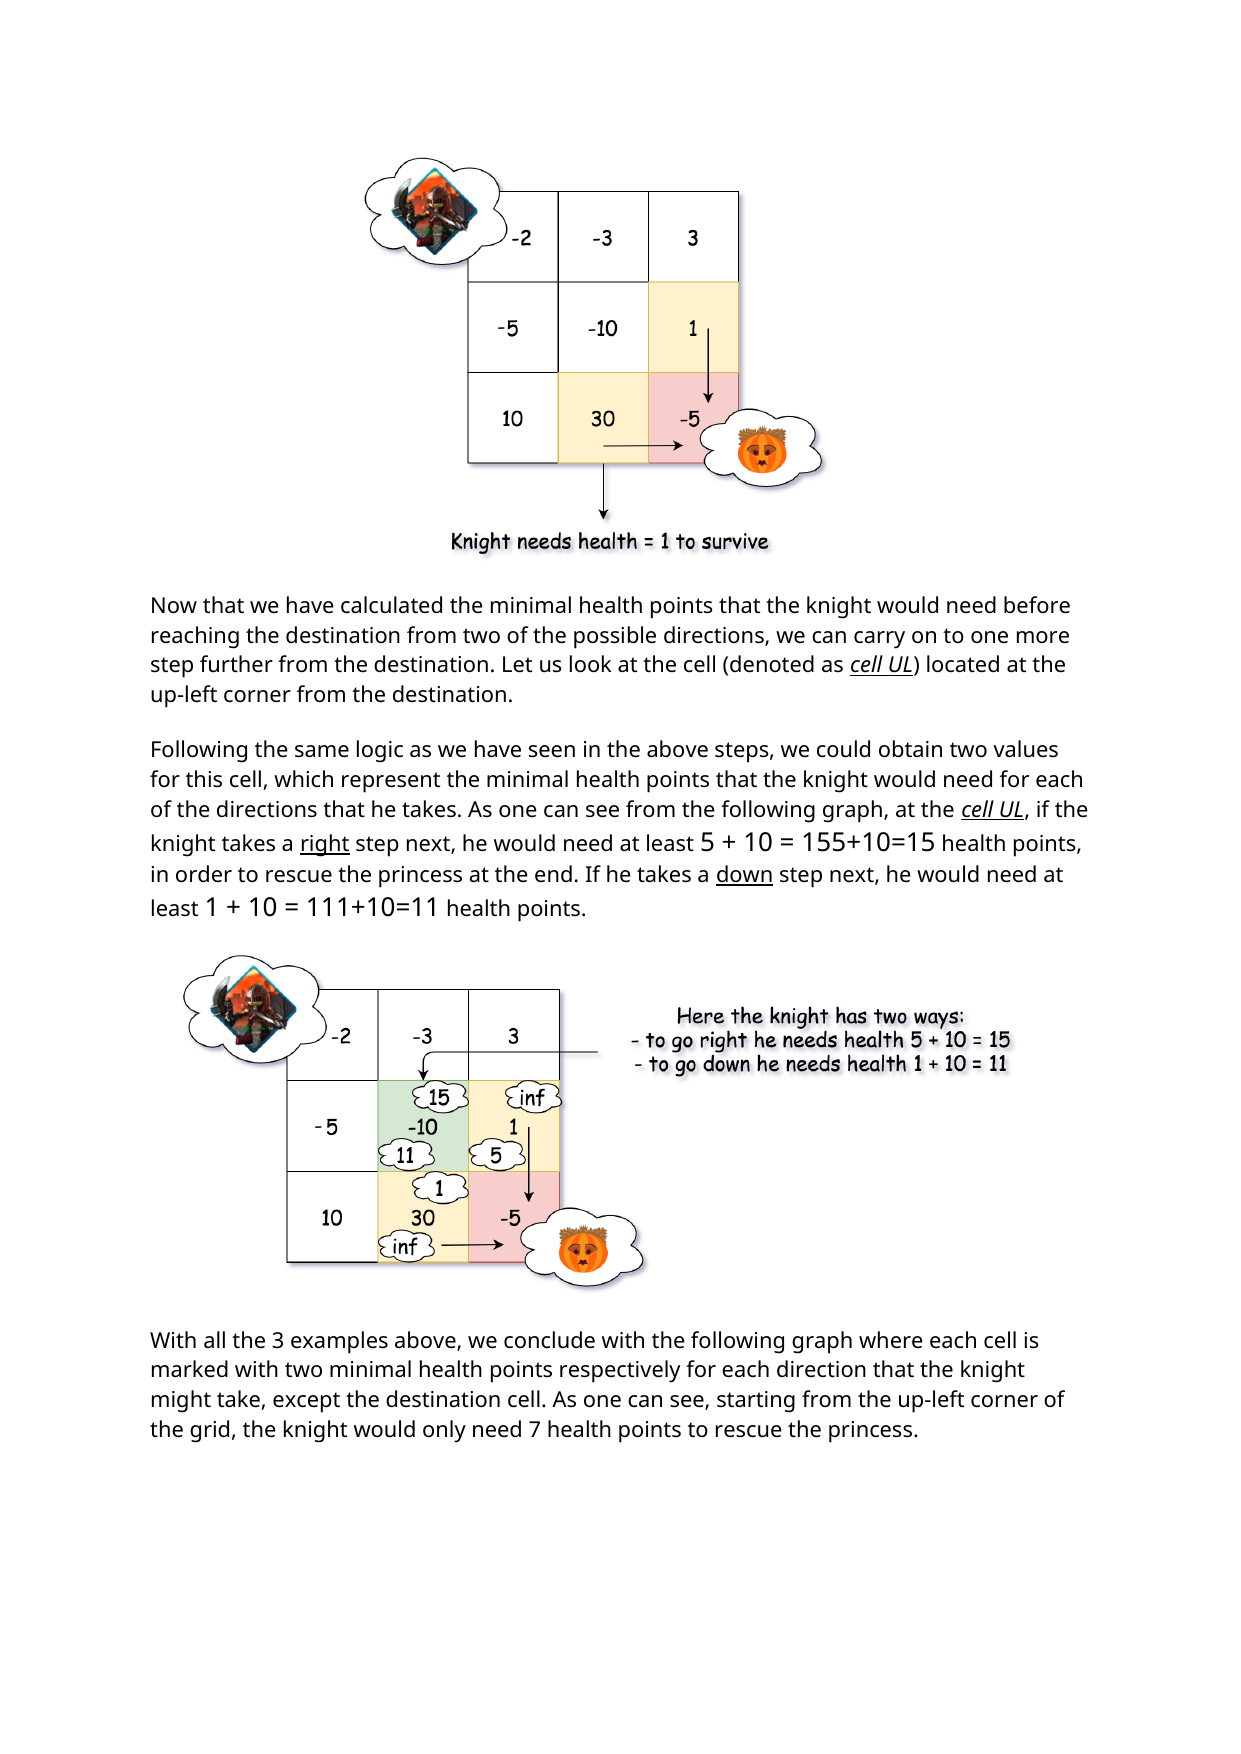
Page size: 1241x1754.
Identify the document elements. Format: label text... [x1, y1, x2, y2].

picture [150, 150, 1091, 565]
text Now that we have calculated the minimal health points that the knight would need before reaching the destination from two of the possible directions, we can carry on to one more step further from the destination. Let us look at the cell (denoted as cell UL) located at the up-left corner from the destination. [150, 590, 1090, 709]
text Following the same logic as we have seen in the above steps, we could obtain two values for this cell, which represent the minimal health points that the knight would need for each of the directions that he takes. As one can see from the following graph, at the cell UL, if the knight takes a right step next, he would need at least 5 + 10 = 155+10=15 health points, in order to rescue the princess at the end. If he takes a down step next, he would need at least 1 + 10 = 111+10=11 health points. [150, 734, 1090, 924]
text With all the 3 examples above, we conclude with the following graph where each cell is marked with two minimal health points respectively for each direction that the knight might take, except the destination cell. As one can see, starting from the up-left corner of the grid, the knight would only need 7 health points to rescue the princess. [150, 1325, 1090, 1444]
picture [150, 949, 1091, 1300]
